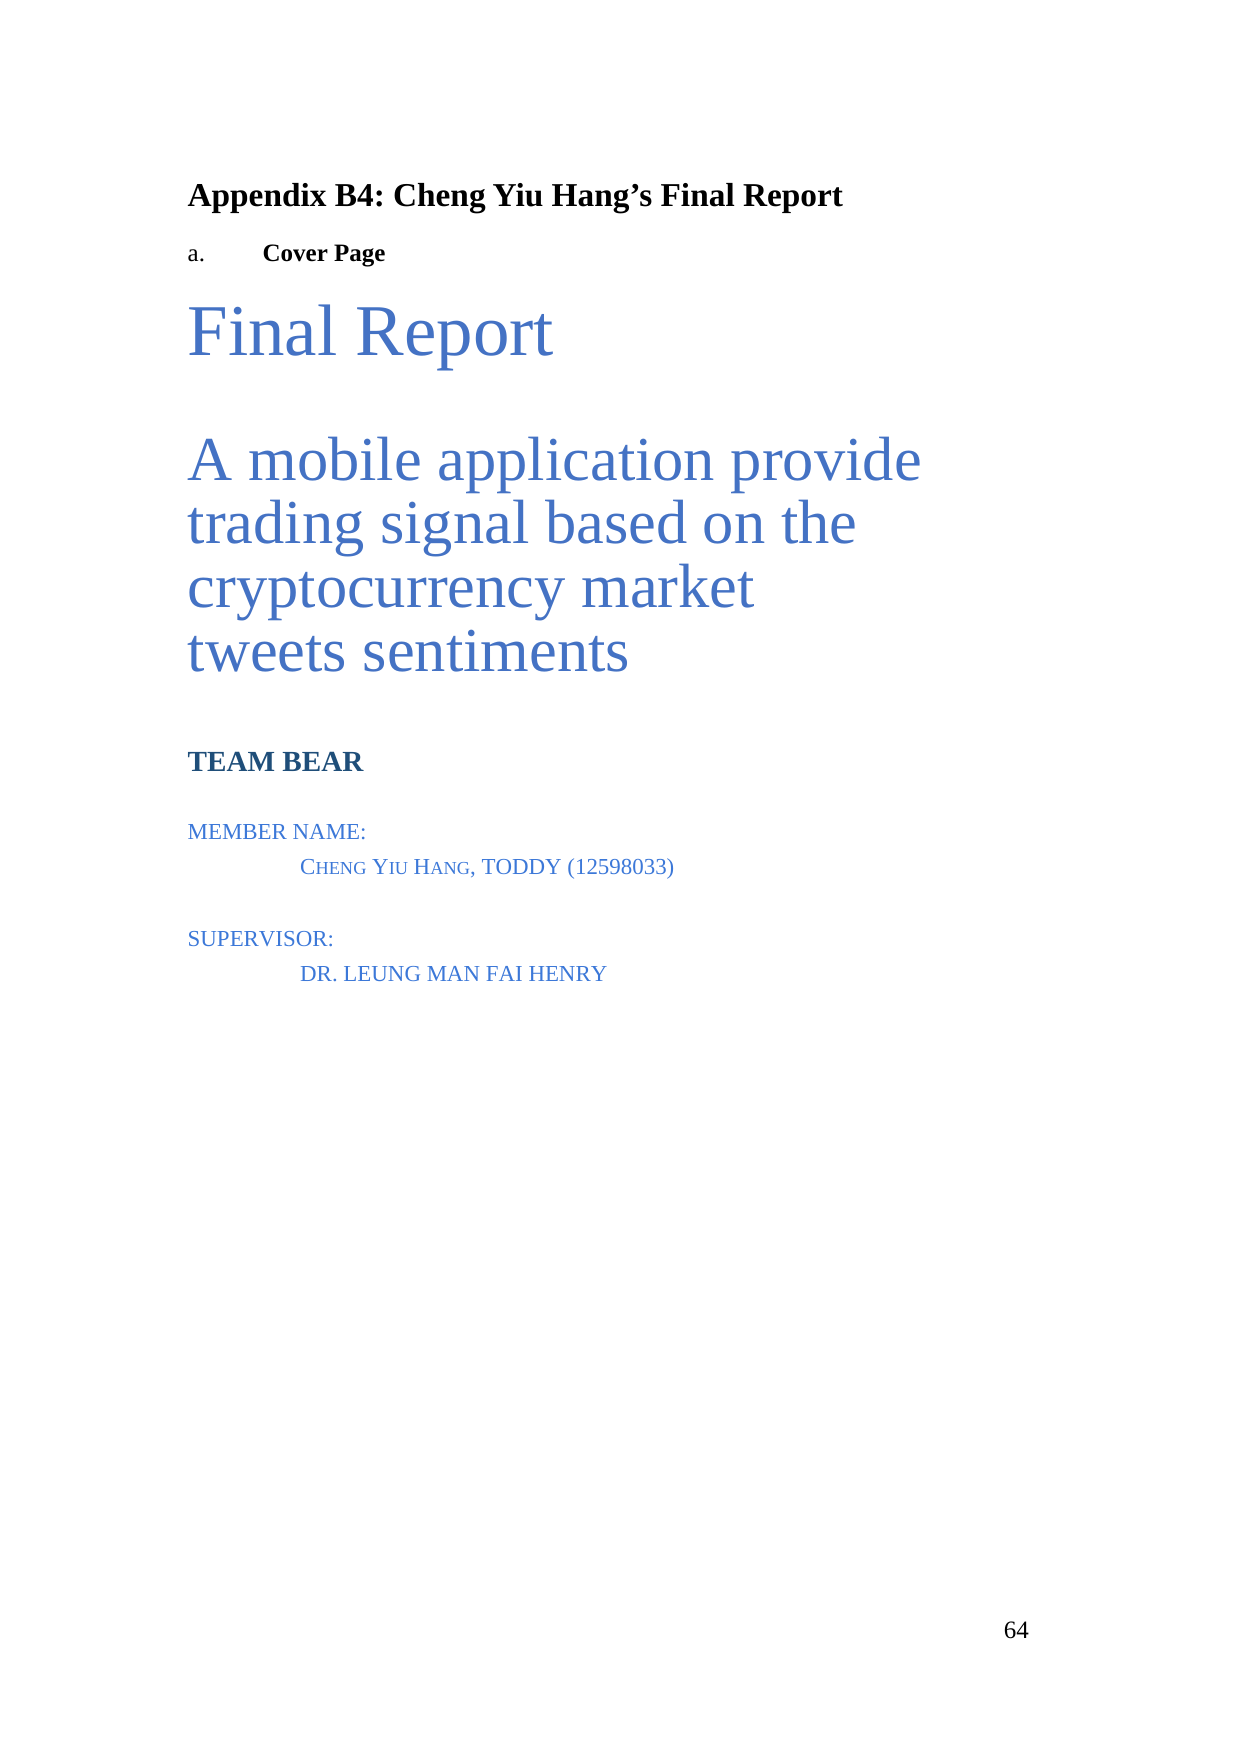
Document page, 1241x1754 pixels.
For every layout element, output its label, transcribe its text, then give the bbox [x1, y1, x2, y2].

subtitle Appendix B4: Cheng Yiu Hang’s Final Report [187, 175, 1028, 213]
list Cover Page [187, 238, 1028, 267]
